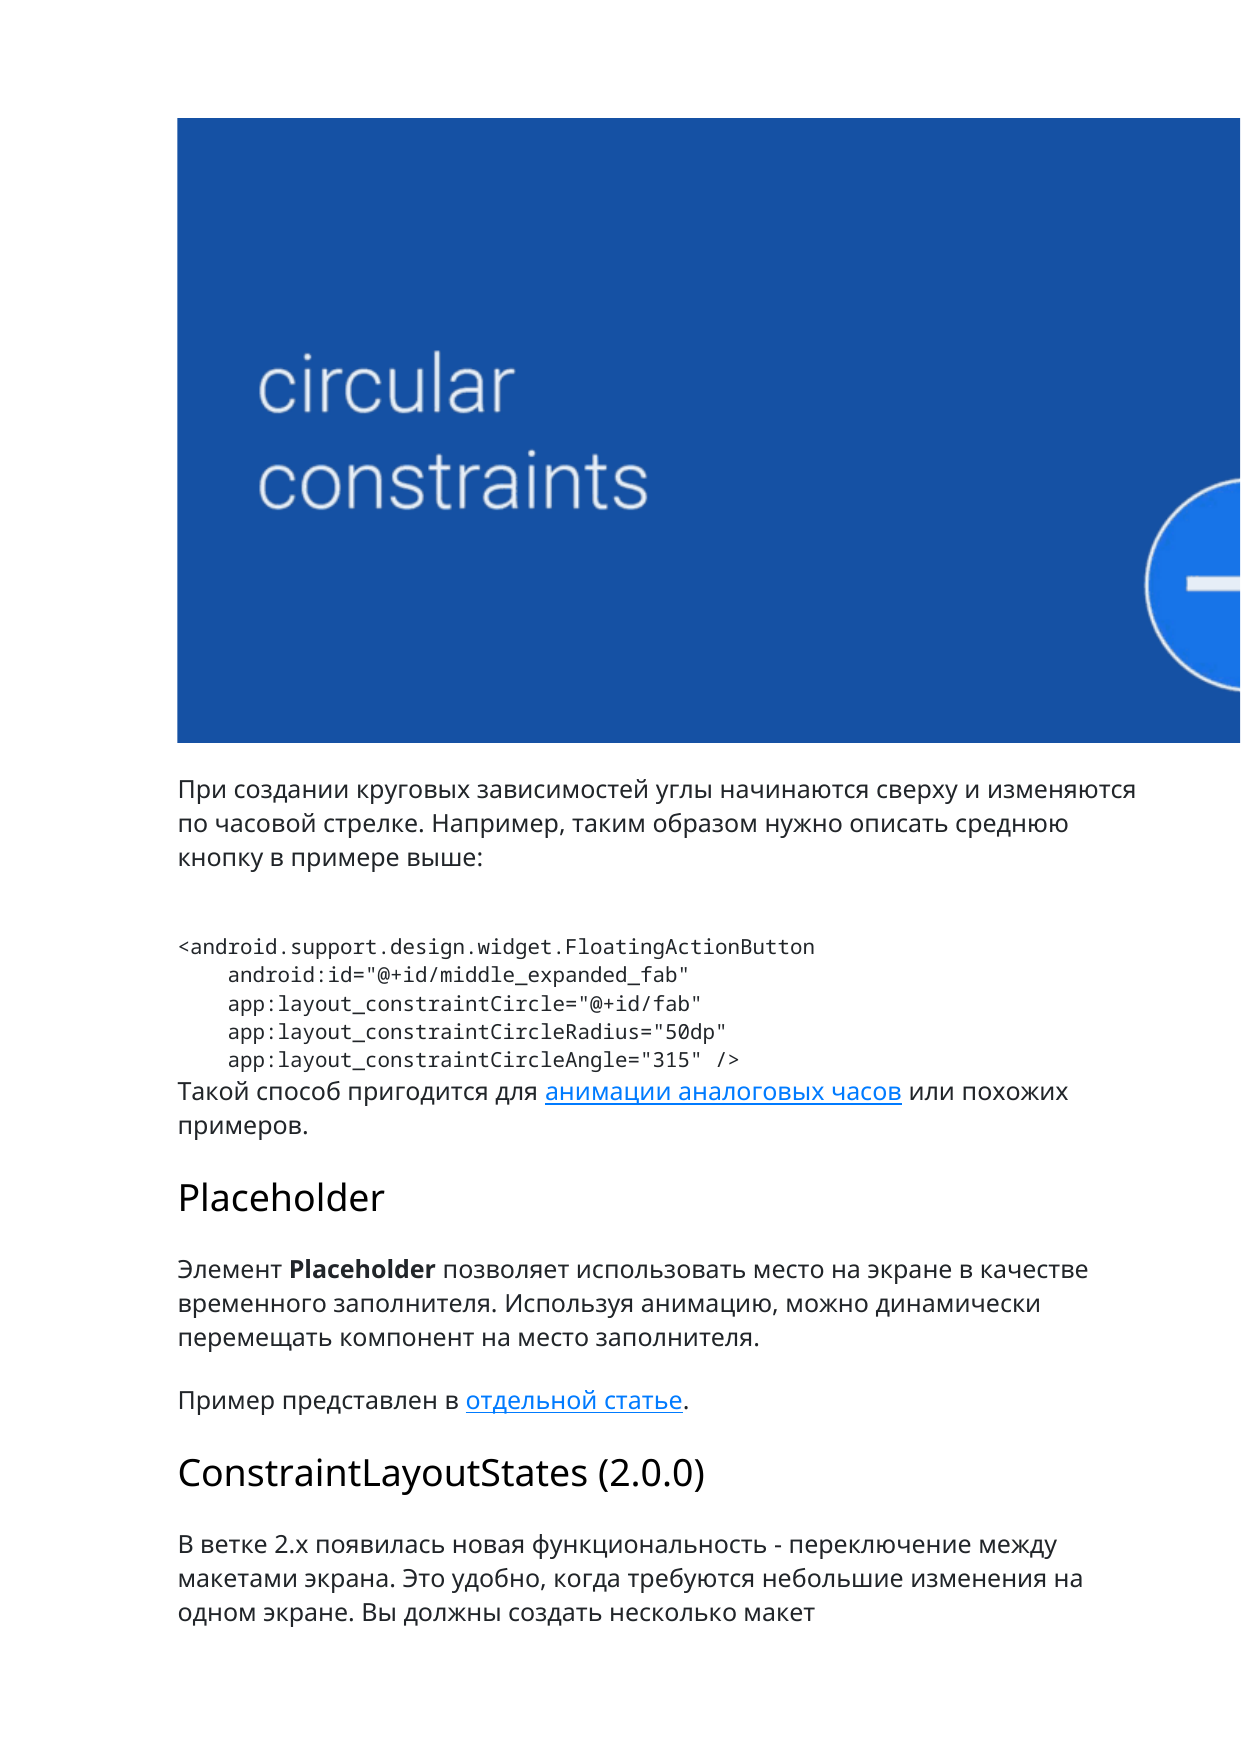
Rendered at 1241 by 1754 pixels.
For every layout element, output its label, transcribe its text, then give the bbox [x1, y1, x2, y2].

picture [177, 118, 1241, 743]
text Элемент Placeholder позволяет использовать место на экране в качестве временного заполнителя. Используя анимацию, можно динамически перемещать компонент на место заполнителя. [177, 1251, 1152, 1354]
text ConstraintLayoutStates (2.0.0) [177, 1446, 1152, 1497]
text app:layout_constraintCircle="@+id/fab" [177, 989, 1152, 1017]
text android:id="@+id/middle_expanded_fab" [177, 960, 1152, 989]
text Placeholder [177, 1171, 1152, 1222]
text Пример представлен в отдельной статье. [177, 1383, 1152, 1417]
text app:layout_constraintCircleAngle="315" /> [177, 1046, 1152, 1074]
text app:layout_constraintCircleRadius="50dp" [177, 1017, 1152, 1046]
text Такой способ пригодится для анимации аналоговых часов или похожих примеров. [177, 1074, 1152, 1142]
text При создании круговых зависимостей углы начинаются сверху и изменяются по часовой стрелке. Например, таким образом нужно описать среднюю кнопку в примере выше: [177, 772, 1152, 874]
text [177, 1526, 1152, 1628]
text <android.support.design.widget.FloatingActionButton [177, 932, 1152, 960]
